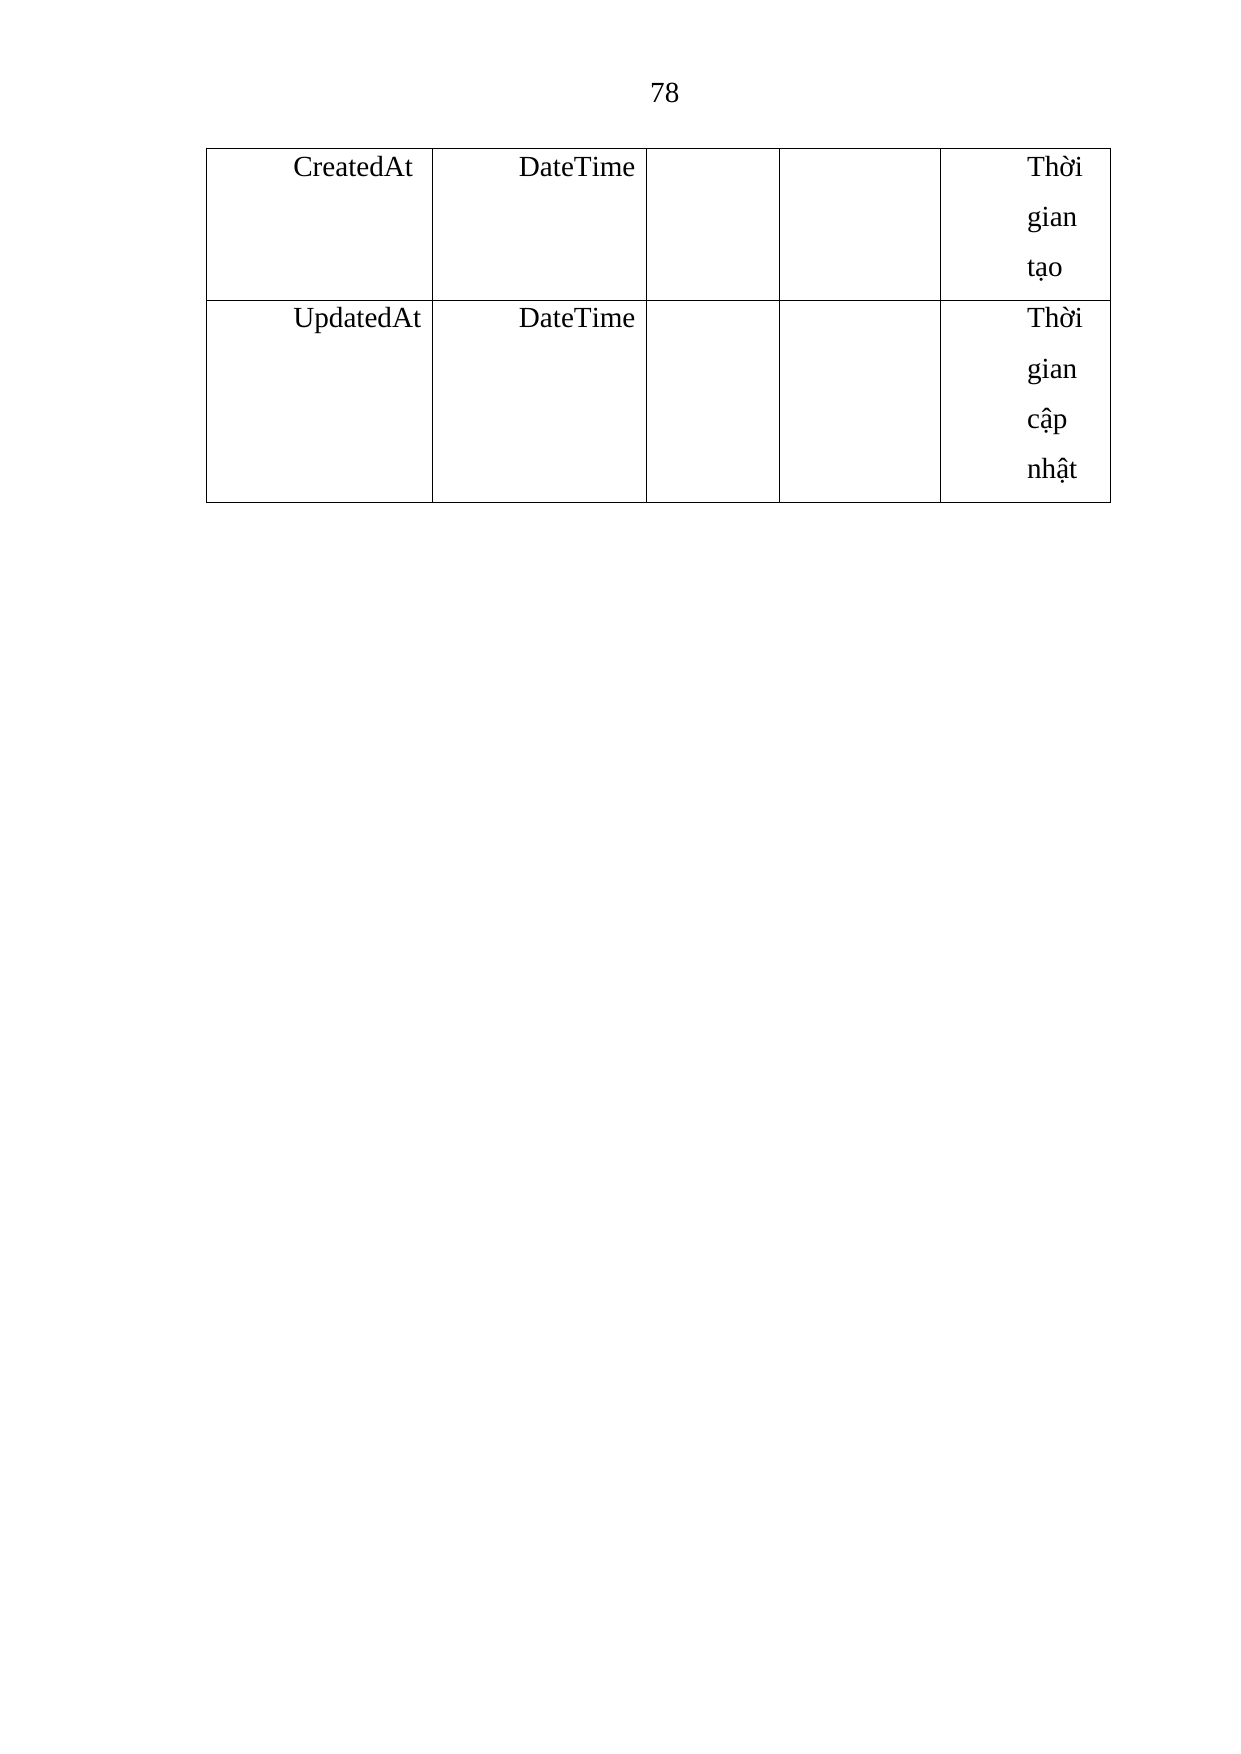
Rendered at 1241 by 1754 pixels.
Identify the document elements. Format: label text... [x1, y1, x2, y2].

table_cell UpdatedAt [207, 301, 432, 502]
table_cell DateTime [433, 149, 646, 299]
table_cell CreatedAt [207, 149, 432, 299]
table_cell Thời gian tạo [941, 149, 1110, 299]
table_cell [647, 301, 779, 502]
table_cell DateTime [433, 301, 646, 502]
table_cell Thời gian cập nhật [941, 301, 1110, 502]
table_cell [780, 301, 940, 502]
table_cell [647, 149, 779, 299]
table_cell [780, 149, 940, 299]
